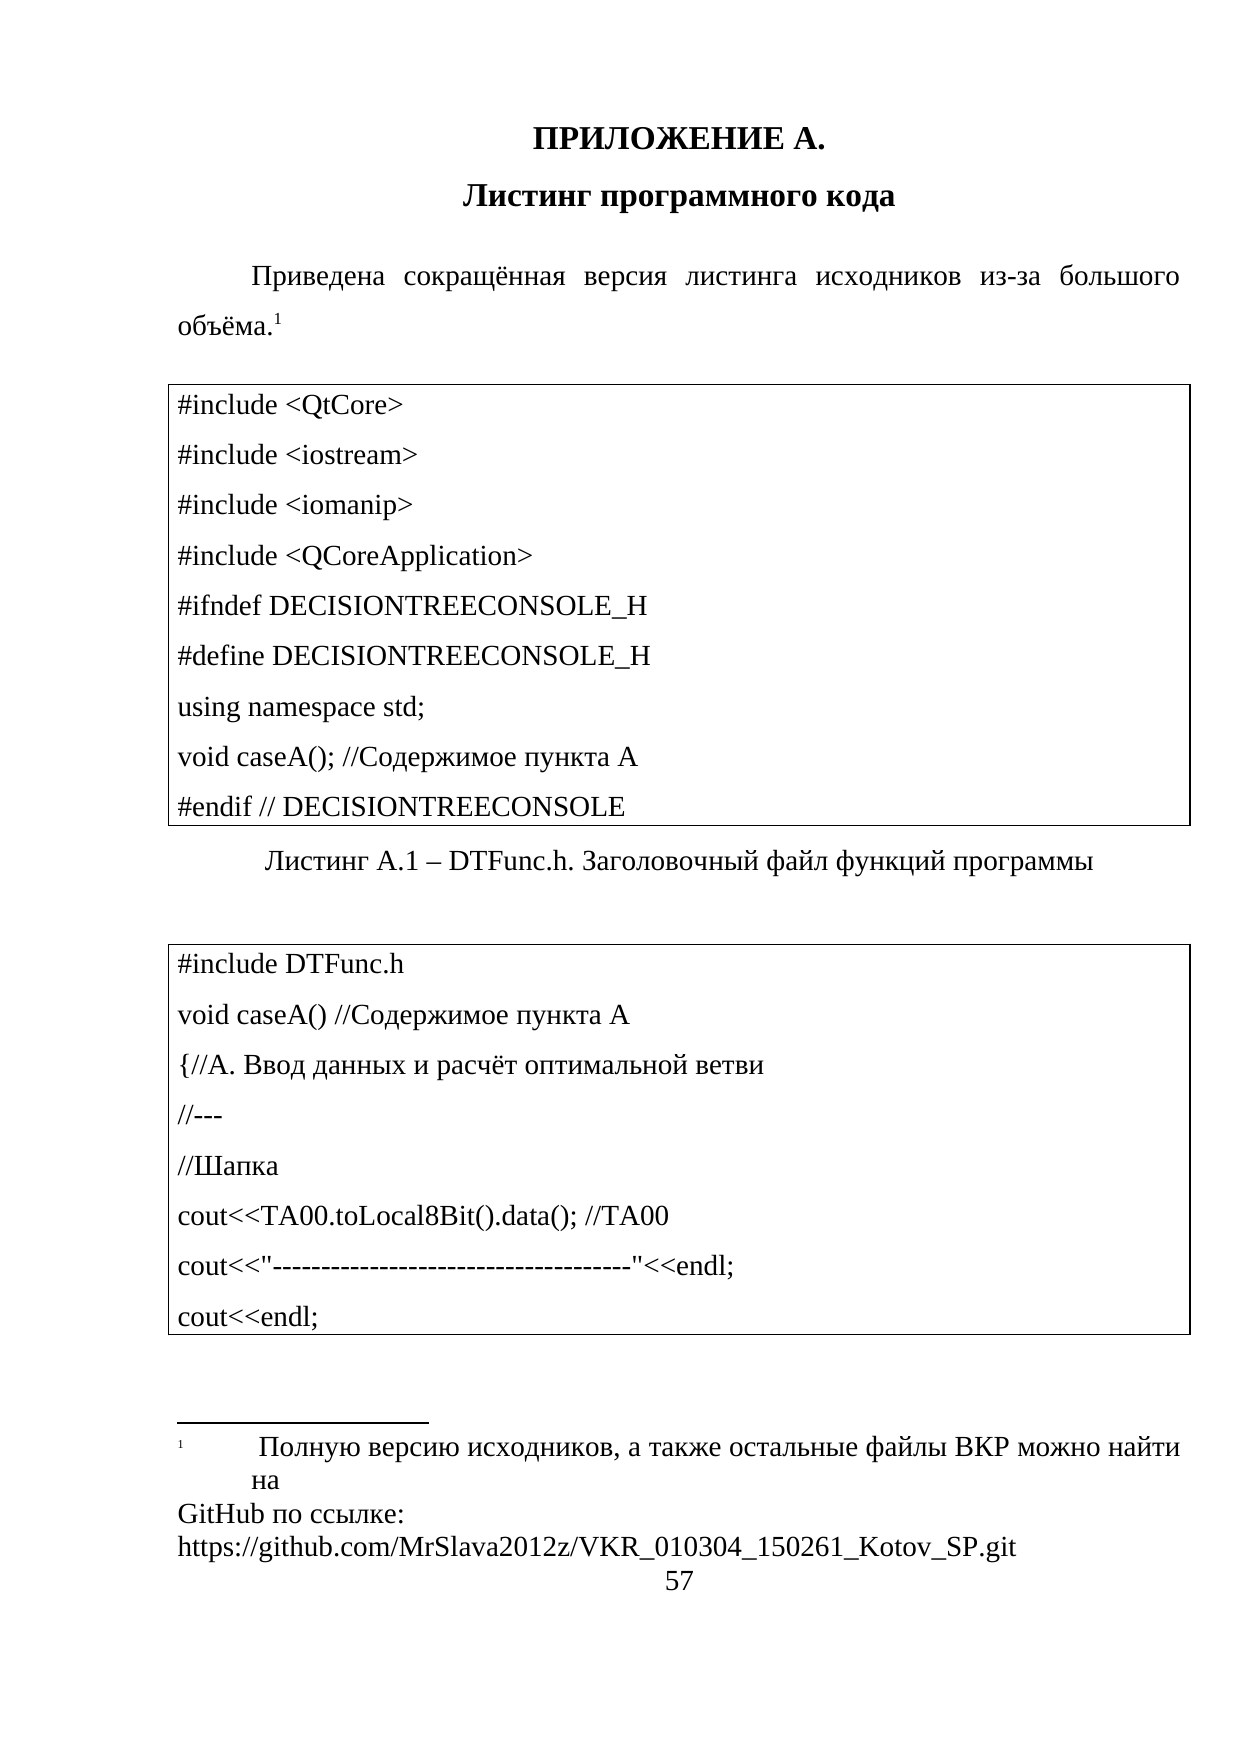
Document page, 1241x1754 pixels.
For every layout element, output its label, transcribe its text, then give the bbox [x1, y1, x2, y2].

text Листинг программного кода [177, 176, 1181, 214]
text using namespace std; [169, 686, 1189, 722]
subtitle ПРИЛОЖЕНИЕ А. [177, 118, 1181, 156]
text cout<<TA00.toLocal8Bit().data(); //TA00 [169, 1195, 1189, 1232]
text void caseA(); //Cодержимое пункта A [169, 736, 1189, 773]
text cout<<"-------------------------------------"<<endl; [169, 1245, 1189, 1282]
text //--- [169, 1094, 1189, 1131]
text #include DTFunc.h [169, 945, 1189, 980]
text #include <QCoreApplication> [169, 535, 1189, 571]
text #include <QtCore> [169, 385, 1189, 420]
text #ifndef DECISIONTREECONSOLE_H [169, 585, 1189, 622]
text cout<<endl; [169, 1296, 1189, 1334]
text Приведена сокращённая версия листинга исходников из-за большого объёма. [177, 258, 1181, 342]
text #define DECISIONTREECONSOLE_H [169, 635, 1189, 672]
text #endif // DECISIONTREECONSOLE [169, 786, 1189, 825]
text #include <iostream> [169, 434, 1189, 471]
text Листинг A.1 – DTFunc.h. Заголовочный файл функций программы [177, 843, 1181, 876]
text //Шапка [169, 1145, 1189, 1181]
text {//A. Ввод данных и расчёт оптимальной ветви [169, 1044, 1189, 1081]
text void caseA() //Содержимое пункта A [169, 994, 1189, 1030]
text #include <iomanip> [169, 484, 1189, 521]
